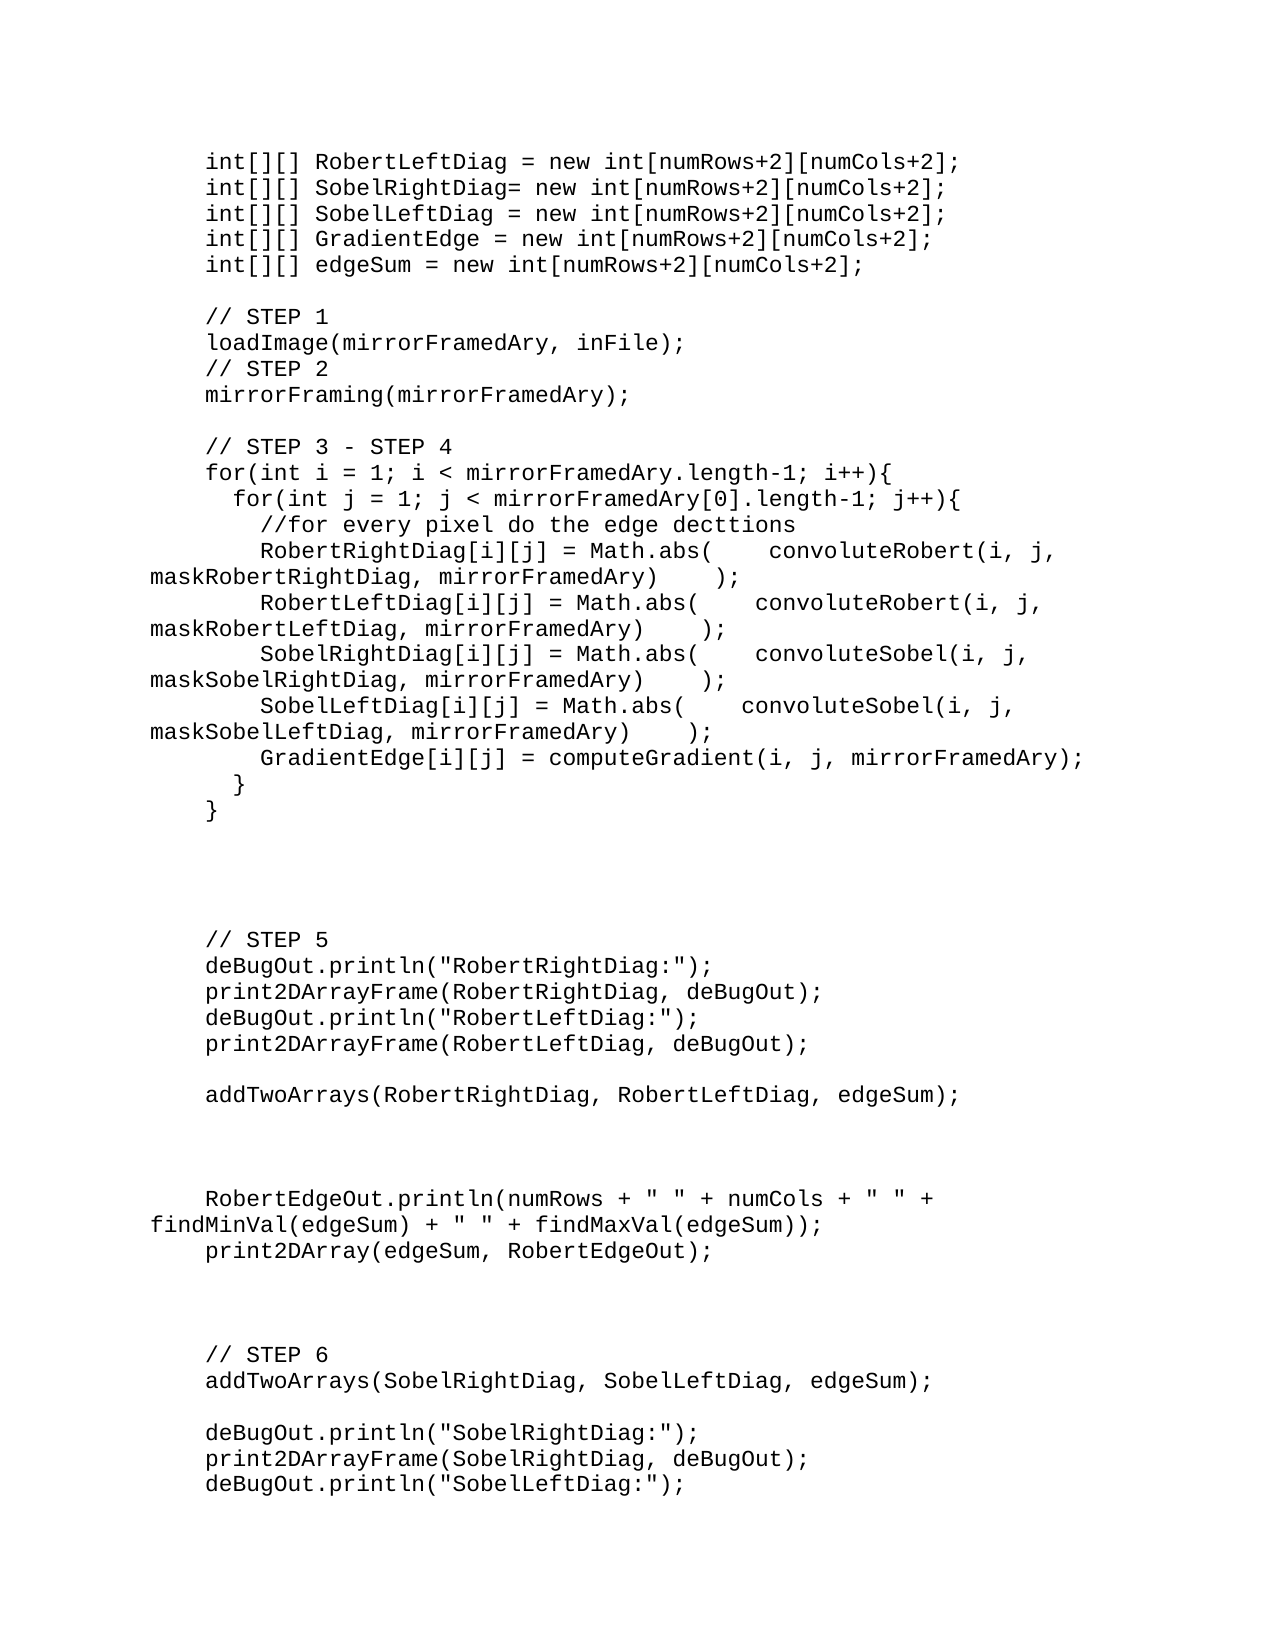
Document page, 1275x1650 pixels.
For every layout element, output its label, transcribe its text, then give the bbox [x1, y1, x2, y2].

text // STEP 6 [150, 1343, 1125, 1369]
text mirrorFraming(mirrorFramedAry); [150, 383, 1125, 409]
text for(int j = 1; j < mirrorFramedAry[0].length-1; j++){ [150, 487, 1125, 513]
text deBugOut.println("SobelRightDiag:"); [150, 1421, 1125, 1447]
text RobertLeftDiag[i][j] = Math.abs( convoluteRobert(i, j, maskRobertLeftDiag, mirrorFramedAry) ); [150, 591, 1125, 643]
text addTwoArrays(RobertRightDiag, RobertLeftDiag, edgeSum); [150, 1084, 1125, 1110]
text SobelRightDiag[i][j] = Math.abs( convoluteSobel(i, j, maskSobelRightDiag, mirrorFramedAry) ); [150, 643, 1125, 695]
text int[][] GradientEdge = new int[numRows+2][numCols+2]; [150, 228, 1125, 254]
text print2DArrayFrame(RobertLeftDiag, deBugOut); [150, 1032, 1125, 1058]
text int[][] RobertLeftDiag = new int[numRows+2][numCols+2]; [150, 150, 1125, 176]
text deBugOut.println("SobelLeftDiag:"); [150, 1473, 1125, 1499]
text print2DArrayFrame(SobelRightDiag, deBugOut); [150, 1447, 1125, 1473]
text RobertEdgeOut.println(numRows + " " + numCols + " " + findMinVal(edgeSum) + " " + findMaxVal(edgeSum)); [150, 1187, 1125, 1239]
text } [150, 798, 1125, 824]
text int[][] edgeSum = new int[numRows+2][numCols+2]; [150, 254, 1125, 280]
text for(int i = 1; i < mirrorFramedAry.length-1; i++){ [150, 461, 1125, 487]
text //for every pixel do the edge decttions [150, 513, 1125, 539]
text int[][] SobelLeftDiag = new int[numRows+2][numCols+2]; [150, 202, 1125, 228]
text // STEP 2 [150, 357, 1125, 383]
text int[][] SobelRightDiag= new int[numRows+2][numCols+2]; [150, 176, 1125, 202]
text deBugOut.println("RobertRightDiag:"); [150, 954, 1125, 980]
text print2DArrayFrame(RobertRightDiag, deBugOut); [150, 980, 1125, 1006]
text GradientEdge[i][j] = computeGradient(i, j, mirrorFramedAry); [150, 747, 1125, 772]
text // STEP 1 [150, 306, 1125, 332]
text // STEP 3 - STEP 4 [150, 435, 1125, 461]
text } [150, 772, 1125, 798]
text SobelLeftDiag[i][j] = Math.abs( convoluteSobel(i, j, maskSobelLeftDiag, mirrorFramedAry) ); [150, 695, 1125, 747]
text RobertRightDiag[i][j] = Math.abs( convoluteRobert(i, j, maskRobertRightDiag, mirrorFramedAry) ); [150, 539, 1125, 591]
text deBugOut.println("RobertLeftDiag:"); [150, 1006, 1125, 1032]
text // STEP 5 [150, 928, 1125, 954]
text print2DArray(edgeSum, RobertEdgeOut); [150, 1239, 1125, 1265]
text addTwoArrays(SobelRightDiag, SobelLeftDiag, edgeSum); [150, 1369, 1125, 1395]
text loadImage(mirrorFramedAry, inFile); [150, 332, 1125, 357]
